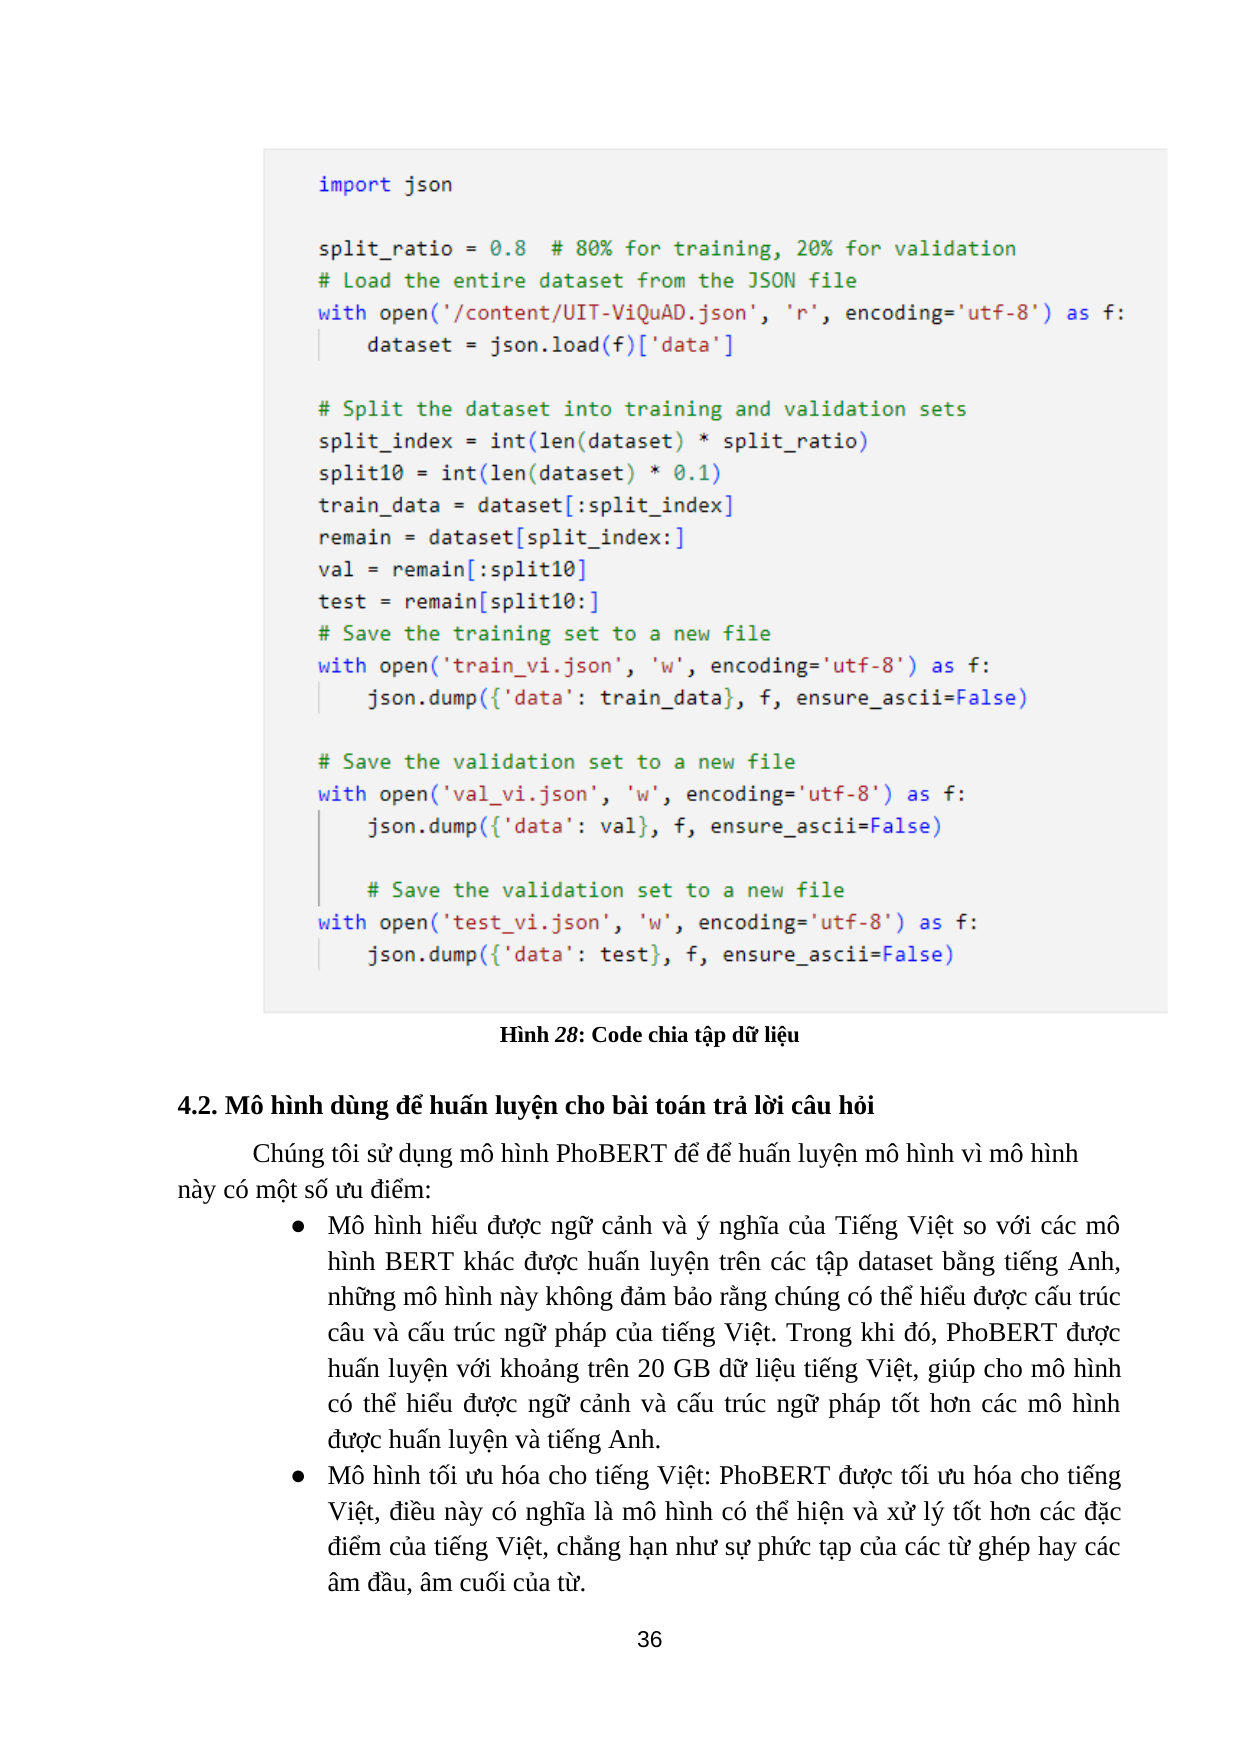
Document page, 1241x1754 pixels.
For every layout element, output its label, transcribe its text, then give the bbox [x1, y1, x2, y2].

text Chúng tôi sử dụng mô hình PhoBERT để để huấn luyện mô hình vì mô hình này có một số ưu điểm: [177, 1137, 1122, 1204]
picture [252, 132, 1168, 1018]
list Mô hình hiểu được ngữ cảnh và ý nghĩa của Tiếng Việt so với các mô hình BERT khác được huấn luyện trên các tập dataset bằng tiếng Anh, những mô hình này không đảm bảo rằng chúng có thể hiểu được cấu trúc câu và cấu trúc ngữ pháp của tiếng Việt. Trong khi đó, PhoBERT được huấn luyện với khoảng trên 20 GB dữ liệu tiếng Việt, giúp cho mô hình có thể hiểu được ngữ cảnh và cấu trúc ngữ pháp tốt hơn các mô hình được huấn luyện và tiếng Anh. [290, 1209, 1122, 1454]
list Mô hình tối ưu hóa cho tiếng Việt: PhoBERT được tối ưu hóa cho tiếng Việt, điều này có nghĩa là mô hình có thể hiện và xử lý tốt hơn các đặc điểm của tiếng Việt, chẳng hạn như sự phức tạp của các từ ghép hay các âm đầu, âm cuối của từ. [290, 1459, 1122, 1597]
text 4.2. Mô hình dùng để huấn luyện cho bài toán trả lời câu hỏi [177, 1089, 1122, 1120]
text Hình 28: Code chia tập dữ liệu [177, 1021, 1122, 1048]
